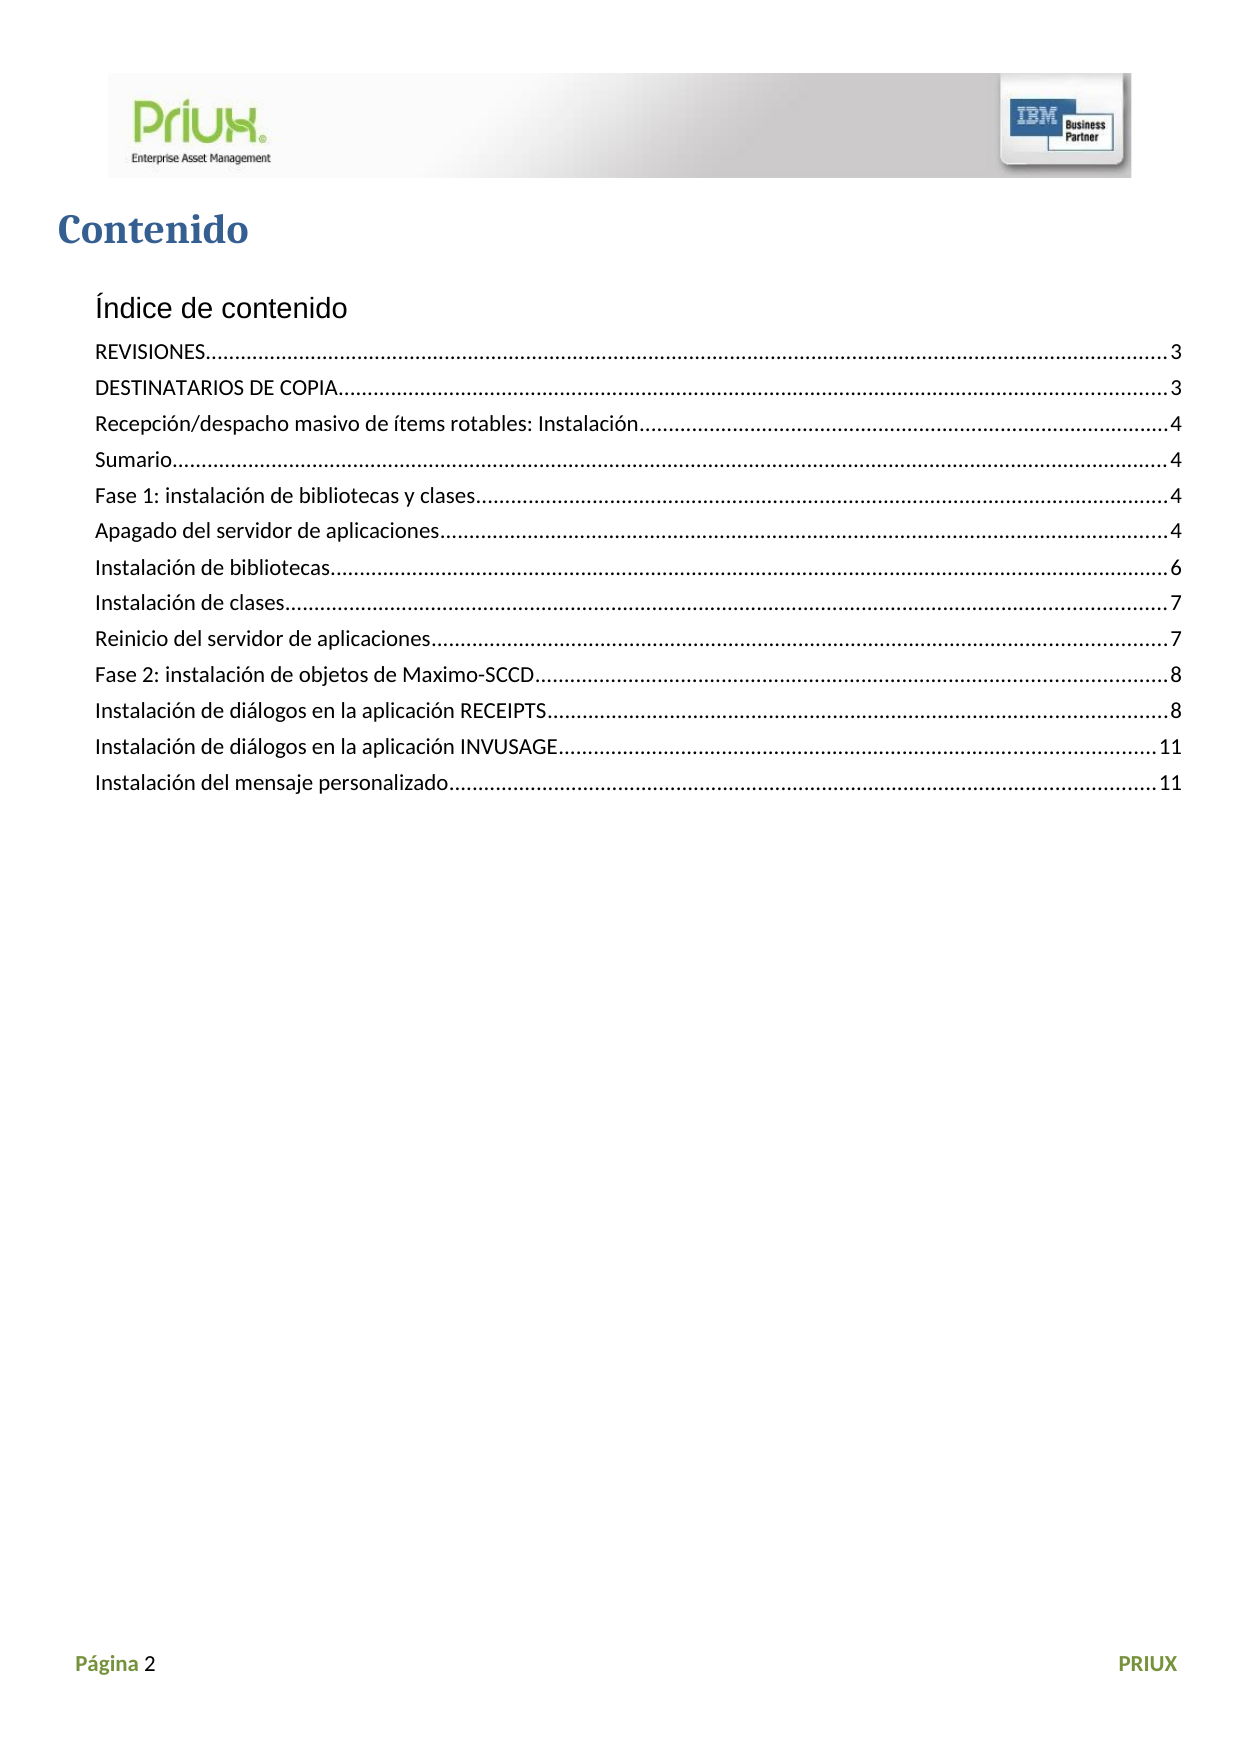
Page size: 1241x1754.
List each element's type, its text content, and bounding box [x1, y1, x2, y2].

text Apagado del servidor de aplicaciones 4 [95, 517, 1182, 545]
text Recepción/despacho masivo de ítems rotables: Instalación 4 [95, 409, 1182, 437]
text Instalación del mensaje personalizado 11 [95, 768, 1182, 796]
text Instalación de diálogos en la aplicación INVUSAGE 11 [95, 732, 1182, 760]
text Contenido [58, 206, 1182, 254]
text Fase 2: instalación de objetos de Maximo-SCCD 8 [95, 660, 1182, 688]
text Fase 1: instalación de bibliotecas y clases 4 [95, 481, 1182, 509]
picture [108, 73, 1132, 178]
text Instalación de bibliotecas 6 [95, 553, 1182, 581]
text DESTINATARIOS DE COPIA 3 [95, 373, 1182, 401]
text Reinicio del servidor de aplicaciones 7 [95, 624, 1182, 652]
text REVISIONES 3 [95, 337, 1182, 365]
text Instalación de diálogos en la aplicación RECEIPTS 8 [95, 696, 1182, 724]
text Instalación de clases 7 [95, 588, 1182, 617]
text Índice de contenido [95, 291, 1182, 324]
text Sumario 4 [95, 445, 1182, 473]
